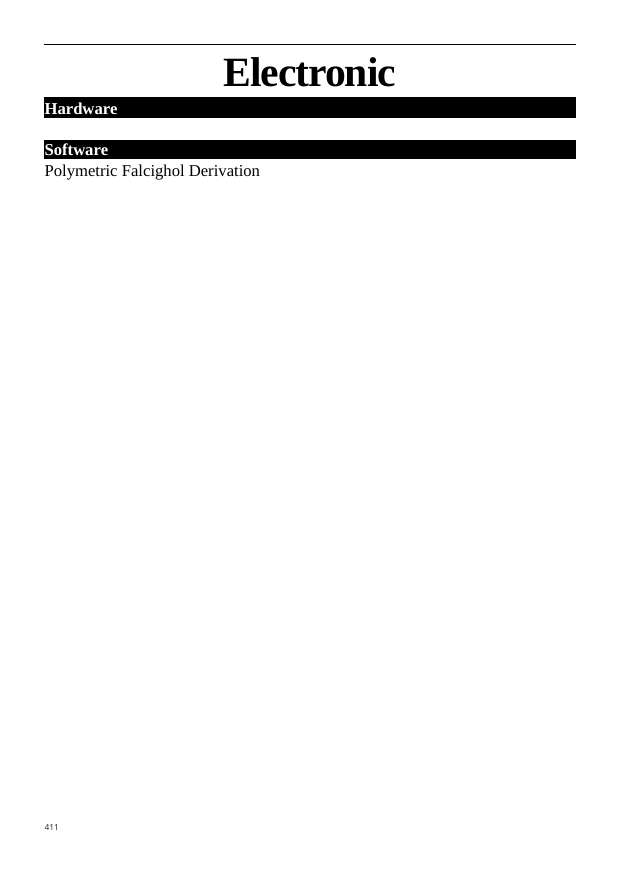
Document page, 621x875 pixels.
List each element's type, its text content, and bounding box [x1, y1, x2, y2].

subtitle Electronic [44, 45, 576, 97]
text Polymetric Falcighol Derivation [44, 160, 576, 179]
subtitle Hardware [44, 98, 576, 118]
subtitle Software [44, 140, 576, 159]
